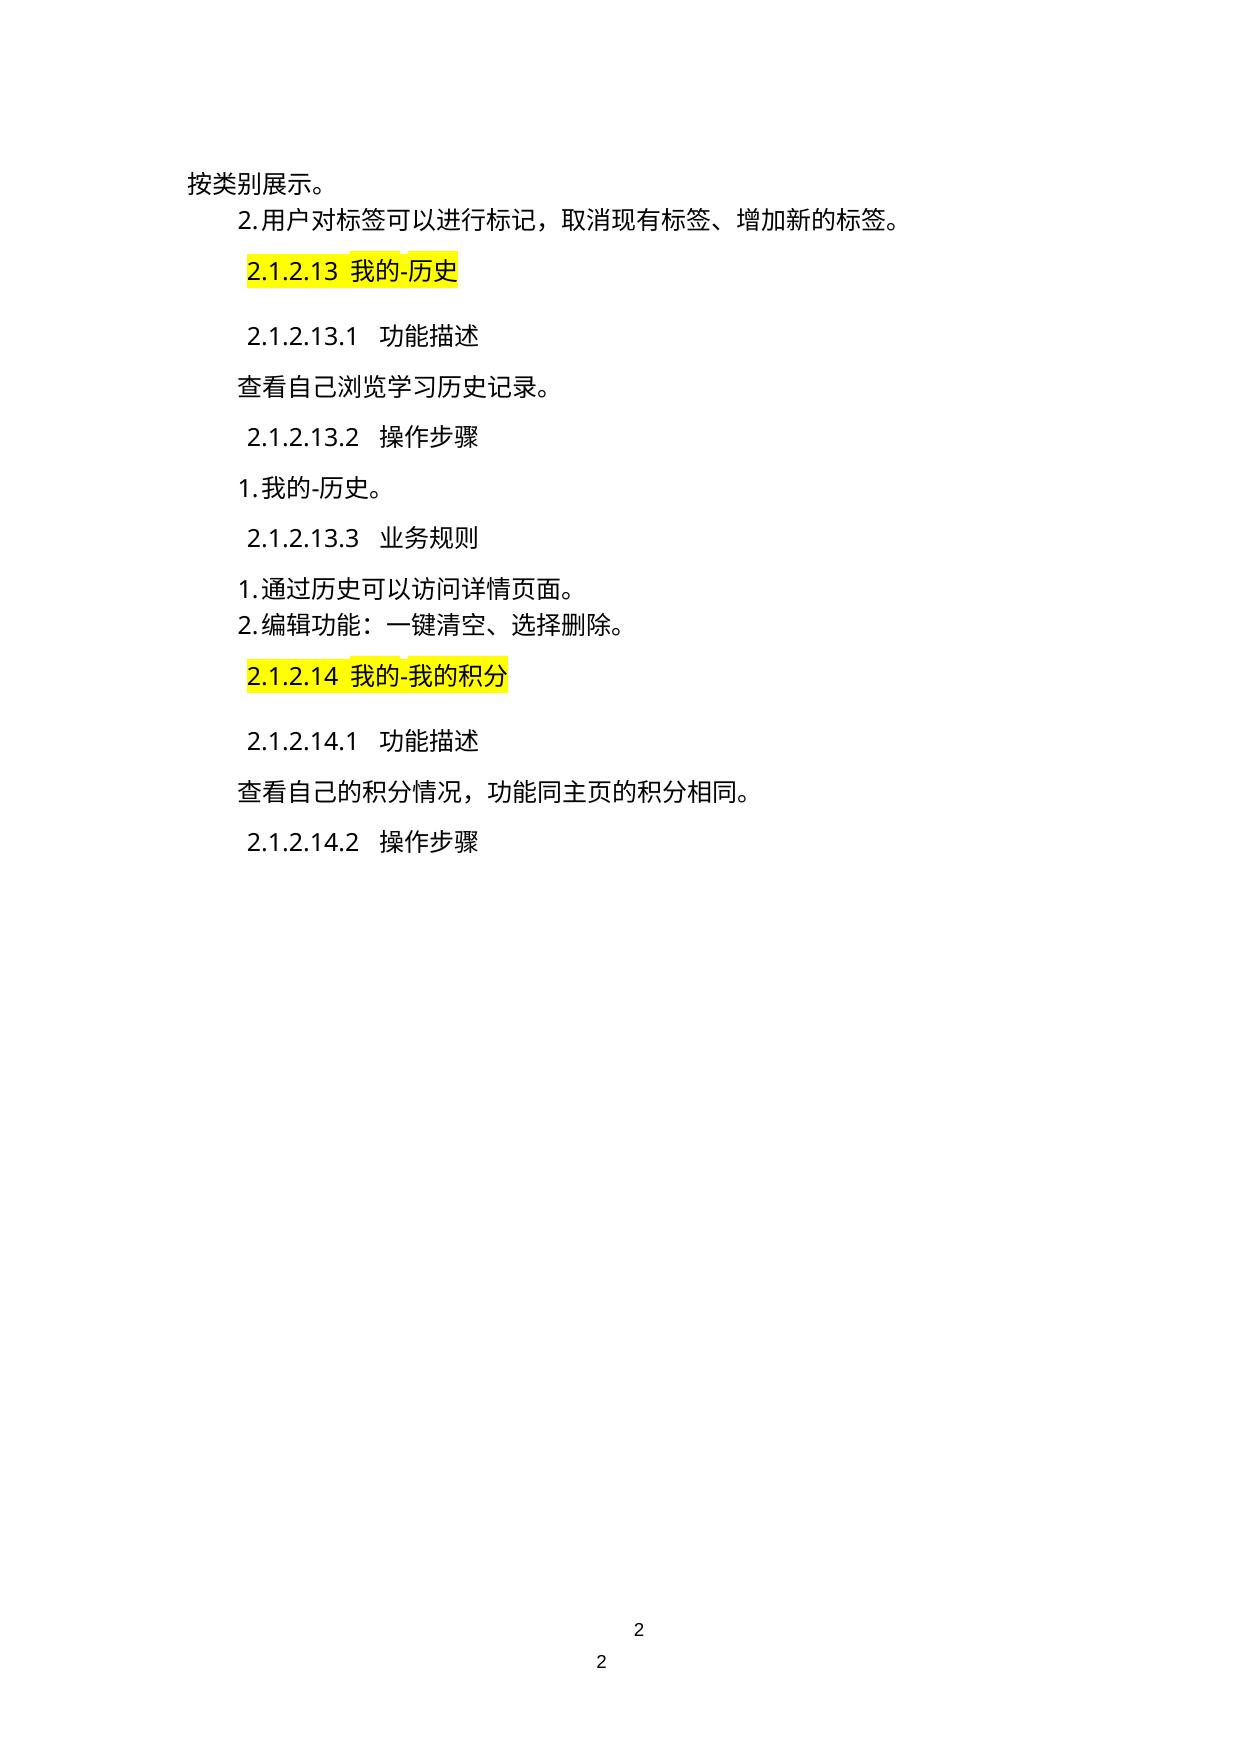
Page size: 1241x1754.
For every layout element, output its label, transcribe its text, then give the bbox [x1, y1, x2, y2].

list 我的-我的积分 [247, 642, 1053, 707]
list 我的-历史。 [187, 468, 1053, 504]
list 通过历史可以访问详情页面。 [187, 569, 1053, 606]
list 业务规则 [187, 504, 1053, 569]
text 查看自己浏览学习历史记录。 [187, 367, 1053, 403]
list 用户对标签可以进行标记，取消现有标签、增加新的标签。 [187, 201, 1053, 237]
list 操作步骤 [187, 403, 1053, 468]
list 功能描述 [187, 302, 1053, 367]
text 查看自己的积分情况，功能同主页的积分相同。 [187, 772, 1053, 808]
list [187, 164, 1053, 201]
list 编辑功能：一键清空、选择删除。 [187, 606, 1053, 642]
list 我的-历史 [247, 237, 1053, 302]
list 操作步骤 [187, 808, 1053, 873]
list 功能描述 [187, 707, 1053, 772]
